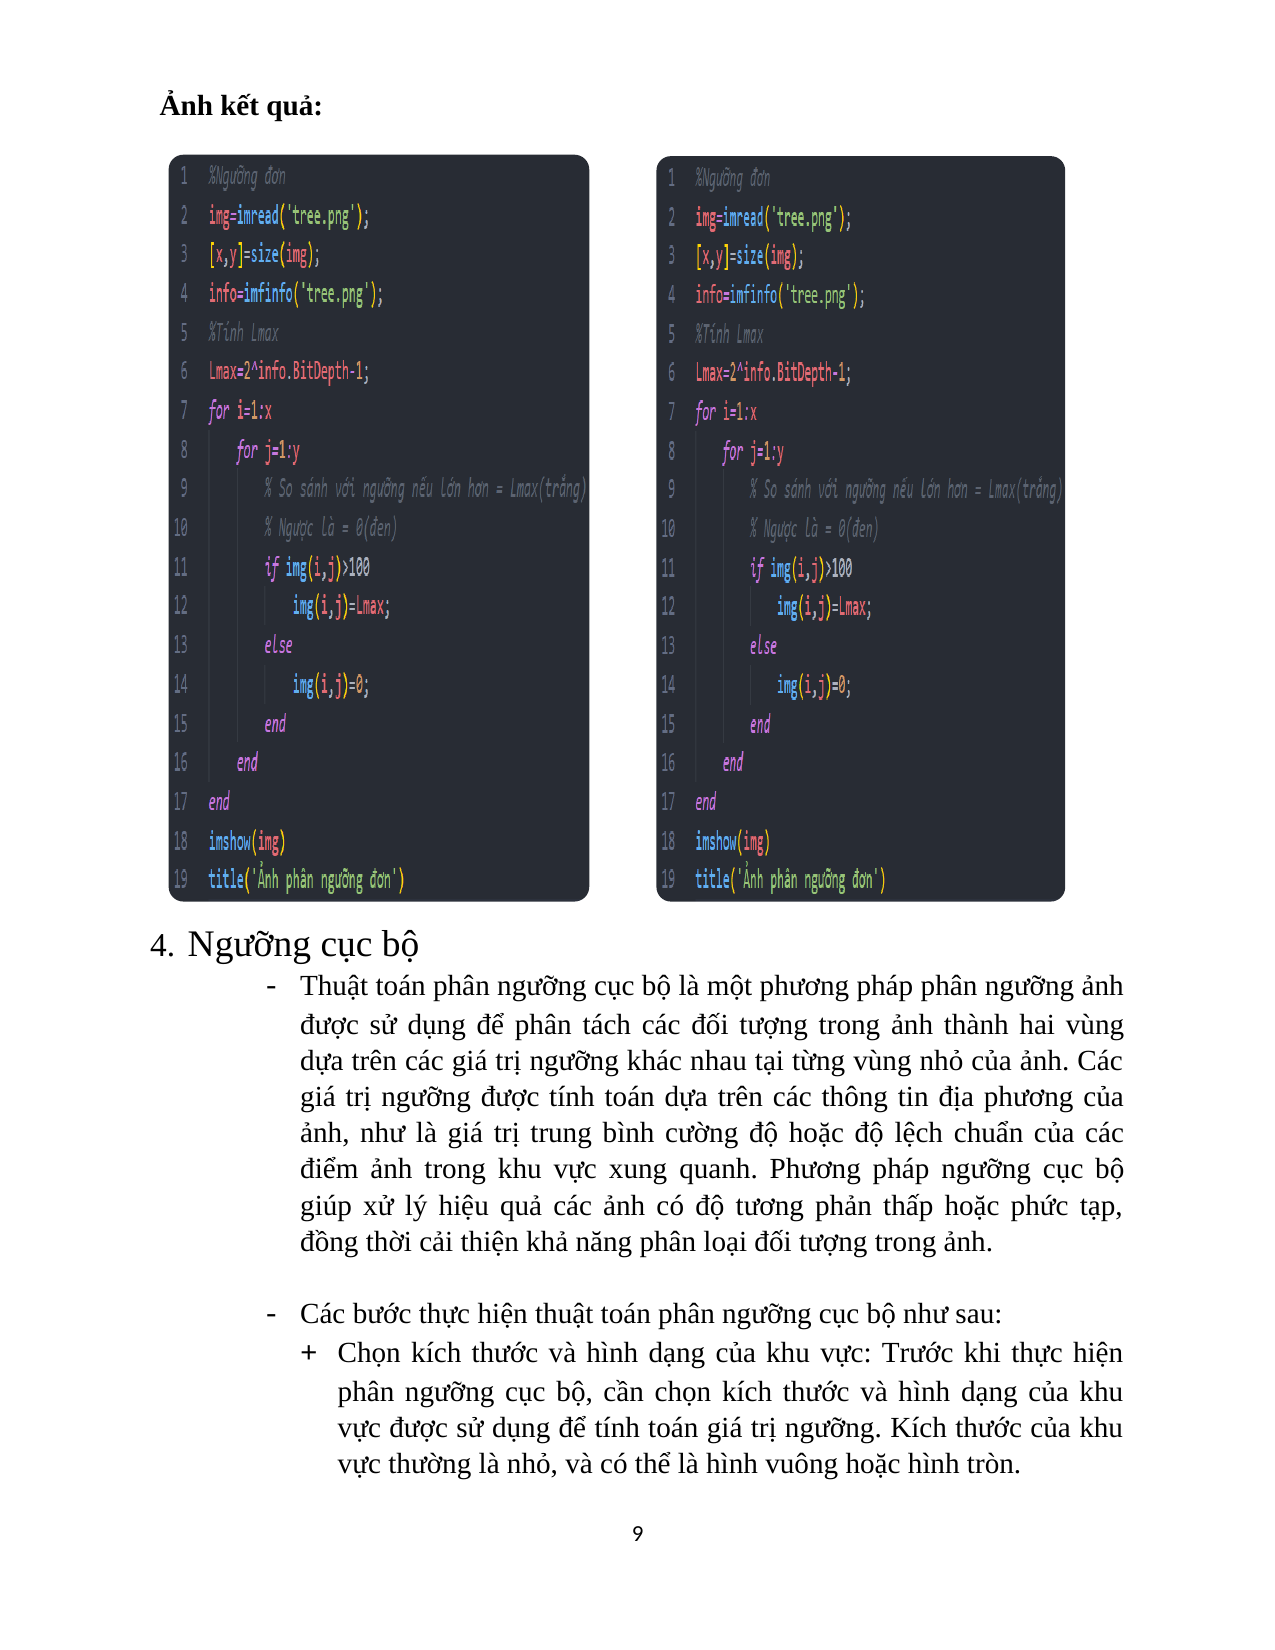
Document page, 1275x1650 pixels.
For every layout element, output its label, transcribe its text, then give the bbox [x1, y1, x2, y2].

list Thuật toán phân ngưỡng cục bộ là một phương pháp phân ngưỡng ảnh được sử dụng để phân tách các đối tượng trong ảnh thành hai vùng dựa trên các giá trị ngưỡng khác nhau tại từng vùng nhỏ của ảnh. Các giá trị ngưỡng được tính toán dựa trên các thông tin địa phương của ảnh, như là giá trị trung bình cường độ hoặc độ lệch chuẩn của các điểm ảnh trong khu vực xung quanh. Phương pháp ngưỡng cục bộ giúp xử lý hiệu quả các ảnh có độ tương phản thấp hoặc phức tạp, đồng thời cải thiện khả năng phân loại đối tượng trong ảnh. [262, 968, 1125, 1257]
list Chọn kích thước và hình dạng của khu vực: Trước khi thực hiện phân ngưỡng cục bộ, cần chọn kích thước và hình dạng của khu vực được sử dụng để tính toán giá trị ngưỡng. Kích thước của khu vực thường là nhỏ, và có thể là hình vuông hoặc hình tròn. [300, 1335, 1125, 1479]
list Ngưỡng cục bộ [150, 922, 1125, 965]
picture [656, 156, 1066, 902]
picture [168, 154, 590, 902]
list Các bước thực hiện thuật toán phân ngưỡng cục bộ như sau: [262, 1296, 1125, 1332]
text Ảnh kết quả: [150, 88, 1125, 122]
